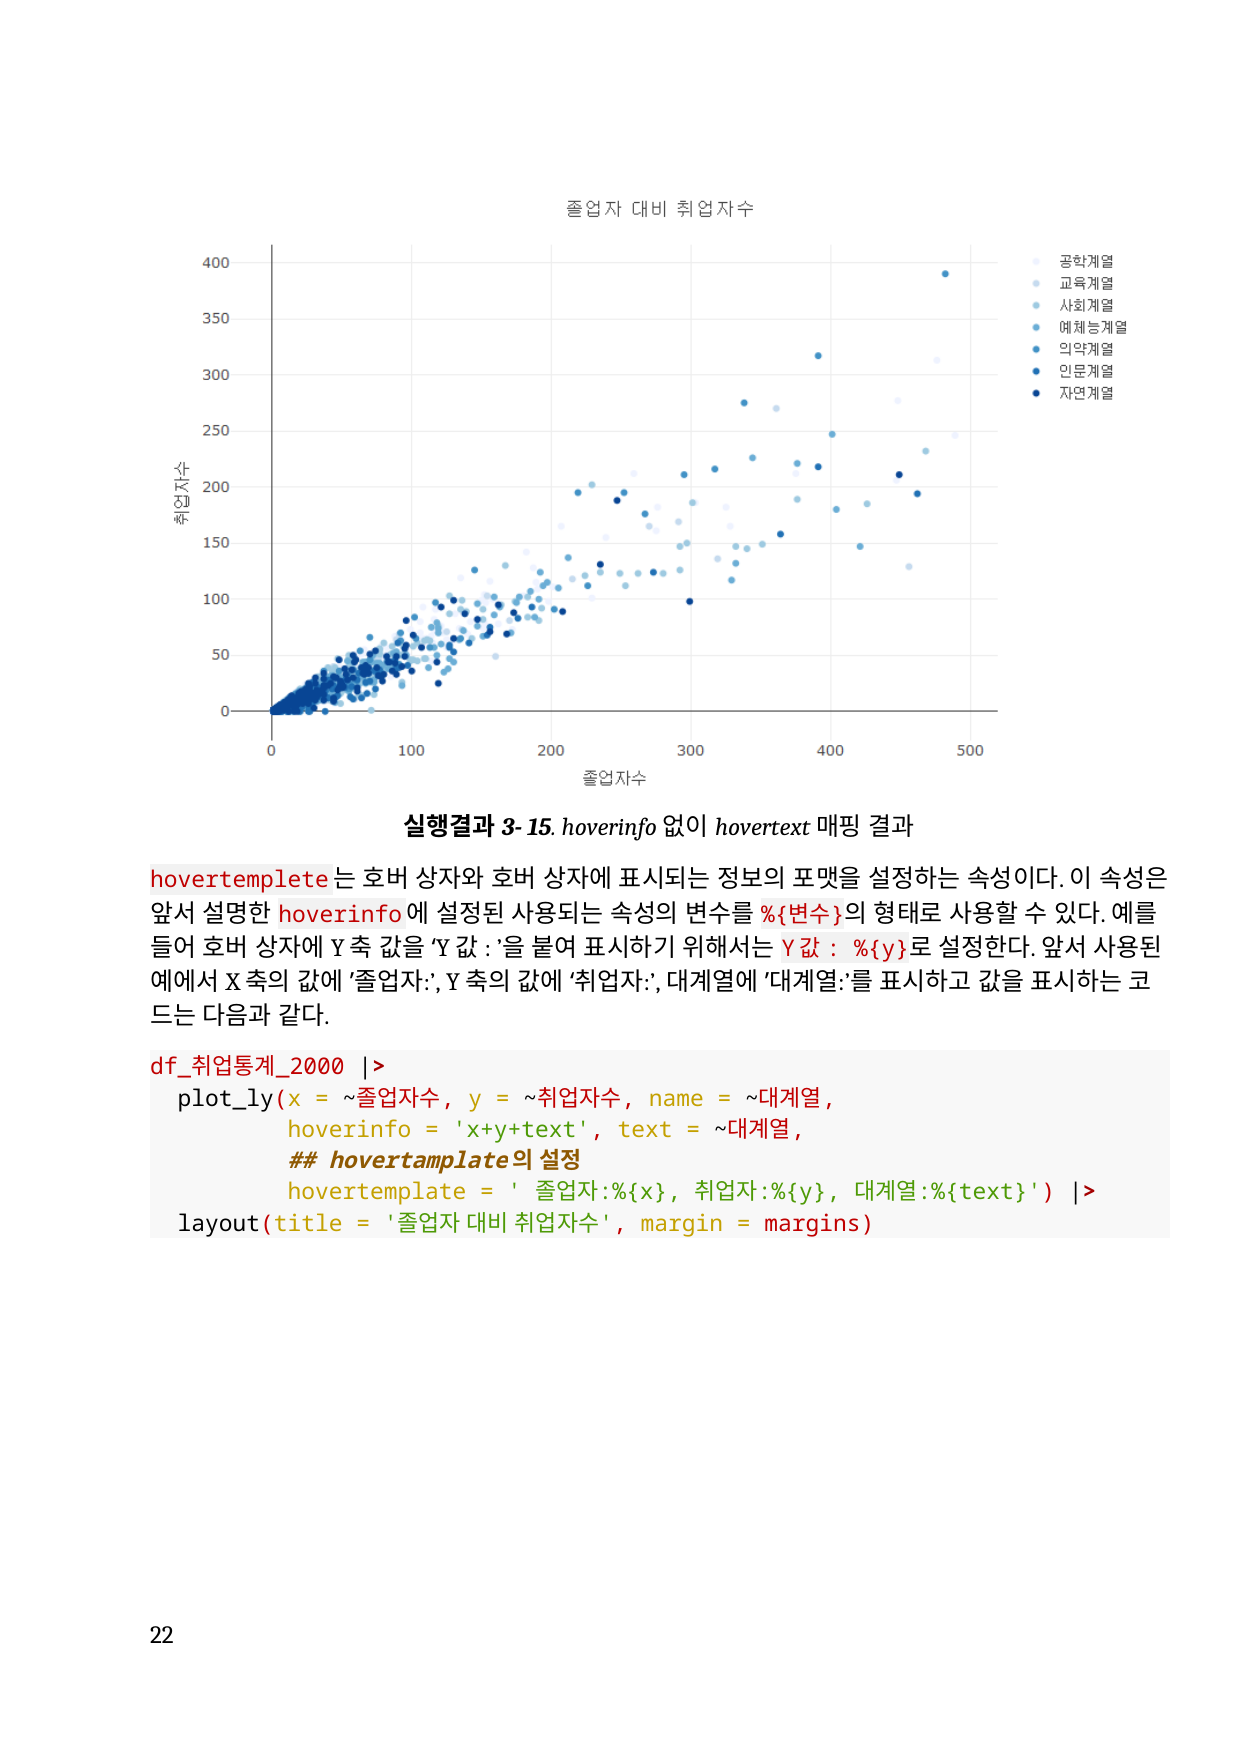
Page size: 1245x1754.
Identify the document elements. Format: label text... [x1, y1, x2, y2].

text hovertemplete는 호버 상자와 호버 상자에 표시되는 정보의 포맷을 설정하는 속성이다. 이 속성은 앞서 설명한 hoverinfo에 설정된 사용되는 속성의 변수를 %{변수}의 형태로 사용할 수 있다. 예를 들어 호버 상자에 Y축 값을 ‘Y값 : ’을 붙여 표시하기 위해서는 Y값 : %{y}로 설정한다. 앞서 사용된 예에서 X축의 값에 ’졸업자:’, Y축의 값에 ‘취업자:’, 대계열에 ’대계열:’를 표시하고 값을 표시하는 코드는 다음과 같다. [150, 861, 1170, 1031]
text df_취업통계_2000 |> plot_ly(x = ~졸업자수, y = ~취업자수, name = ~대계열, hoverinfo = 'x+y+text', text = ~대계열, ## hovertamplate의 설정 hovertemplate = ' 졸업자:%{x}, 취업자:%{y}, 대계열:%{text}') |> layout(title = '졸업자 대비 취업자수', margin = margins) [386, 1050, 1170, 1238]
picture [172, 187, 1148, 788]
text 실행결과 3- . hoverinfo 없이 hovertext 매핑 결과 [150, 808, 1170, 842]
